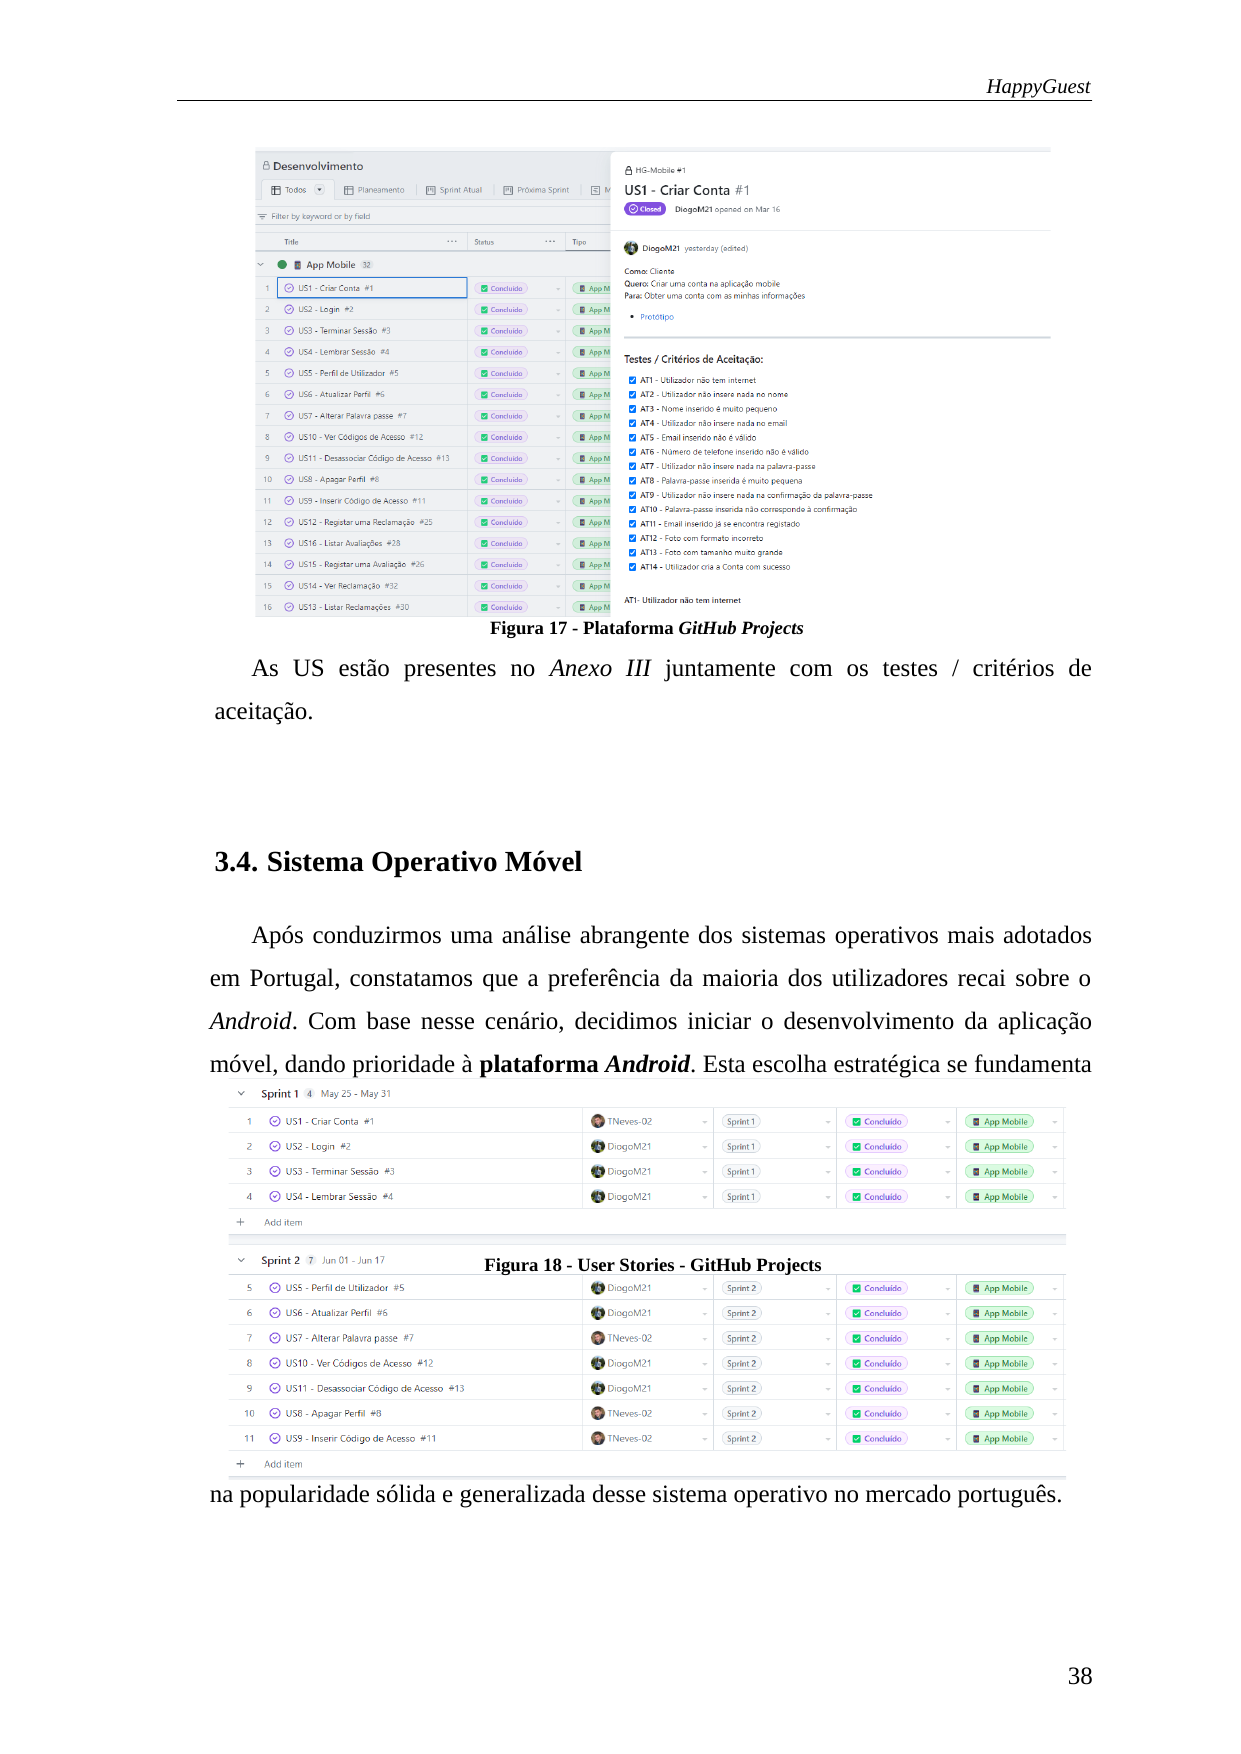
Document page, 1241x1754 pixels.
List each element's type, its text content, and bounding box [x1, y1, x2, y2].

subtitle Sistema Operativo Móvel [214, 844, 1092, 878]
picture [228, 1078, 1067, 1480]
picture [255, 147, 1051, 616]
